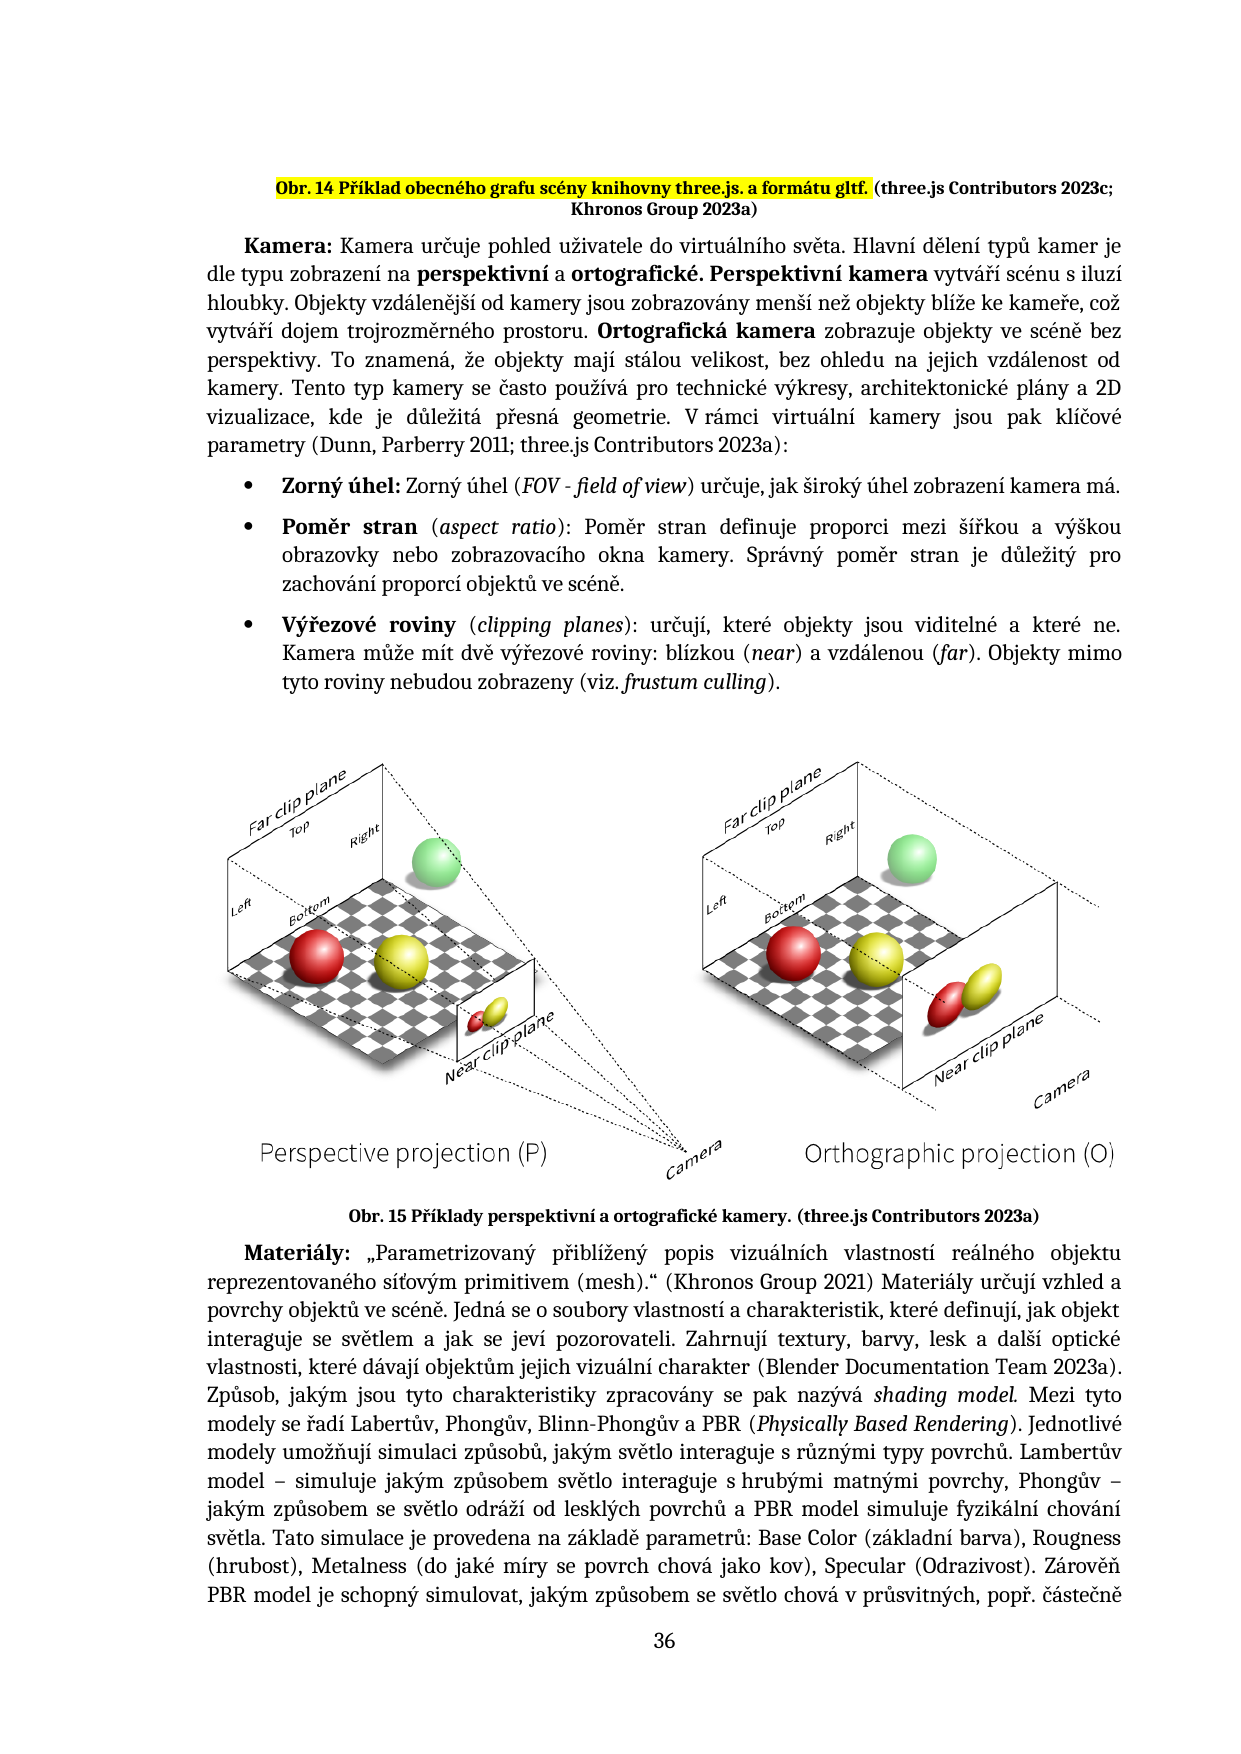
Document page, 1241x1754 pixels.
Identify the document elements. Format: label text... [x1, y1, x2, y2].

text Kamera: Kamera určuje pohled uživatele do virtuálního světa. Hlavní dělení typů kamer je dle typu zobrazení na perspektivní a ortografické. Perspektivní kamera vytváří scénu s iluzí hloubky. Objekty vzdálenější od kamery jsou zobrazovány menší než objekty blíže ke kameře, což vytváří dojem trojrozměrného prostoru. Ortografická kamera zobrazuje objekty ve scéně bez perspektivy. To znamená, že objekty mají stálou velikost, bez ohledu na jejich vzdálenost od kamery. Tento typ kamery se často používá pro technické výkresy, architektonické plány a 2D vizualizace, kde je důležitá přesná geometrie. V rámci virtuální kamery jsou pak klíčové parametry (Dunn, Parberry 2011; three.js Contributors 2023a): [207, 233, 1122, 458]
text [207, 1240, 1122, 1608]
list Výřezové roviny (clipping planes): určují, které objekty jsou viditelné a které ne. Kamera může mít dvě výřezové roviny: blízkou (near) a vzdálenou (far). Objekty mimo tyto roviny nebudou zobrazeny (viz. frustum culling). [244, 612, 1122, 695]
picture [206, 750, 1123, 1192]
list Poměr stran (aspect ratio): Poměr stran definuje proporci mezi šířkou a výškou obrazovky nebo zobrazovacího okna kamery. Správný poměr stran je důležitý pro zachování proporcí objektů ve scéně. [244, 514, 1122, 597]
list Zorný úhel: Zorný úhel (FOV - field of view) určuje, jak široký úhel zobrazení kamera má. [244, 473, 1122, 499]
